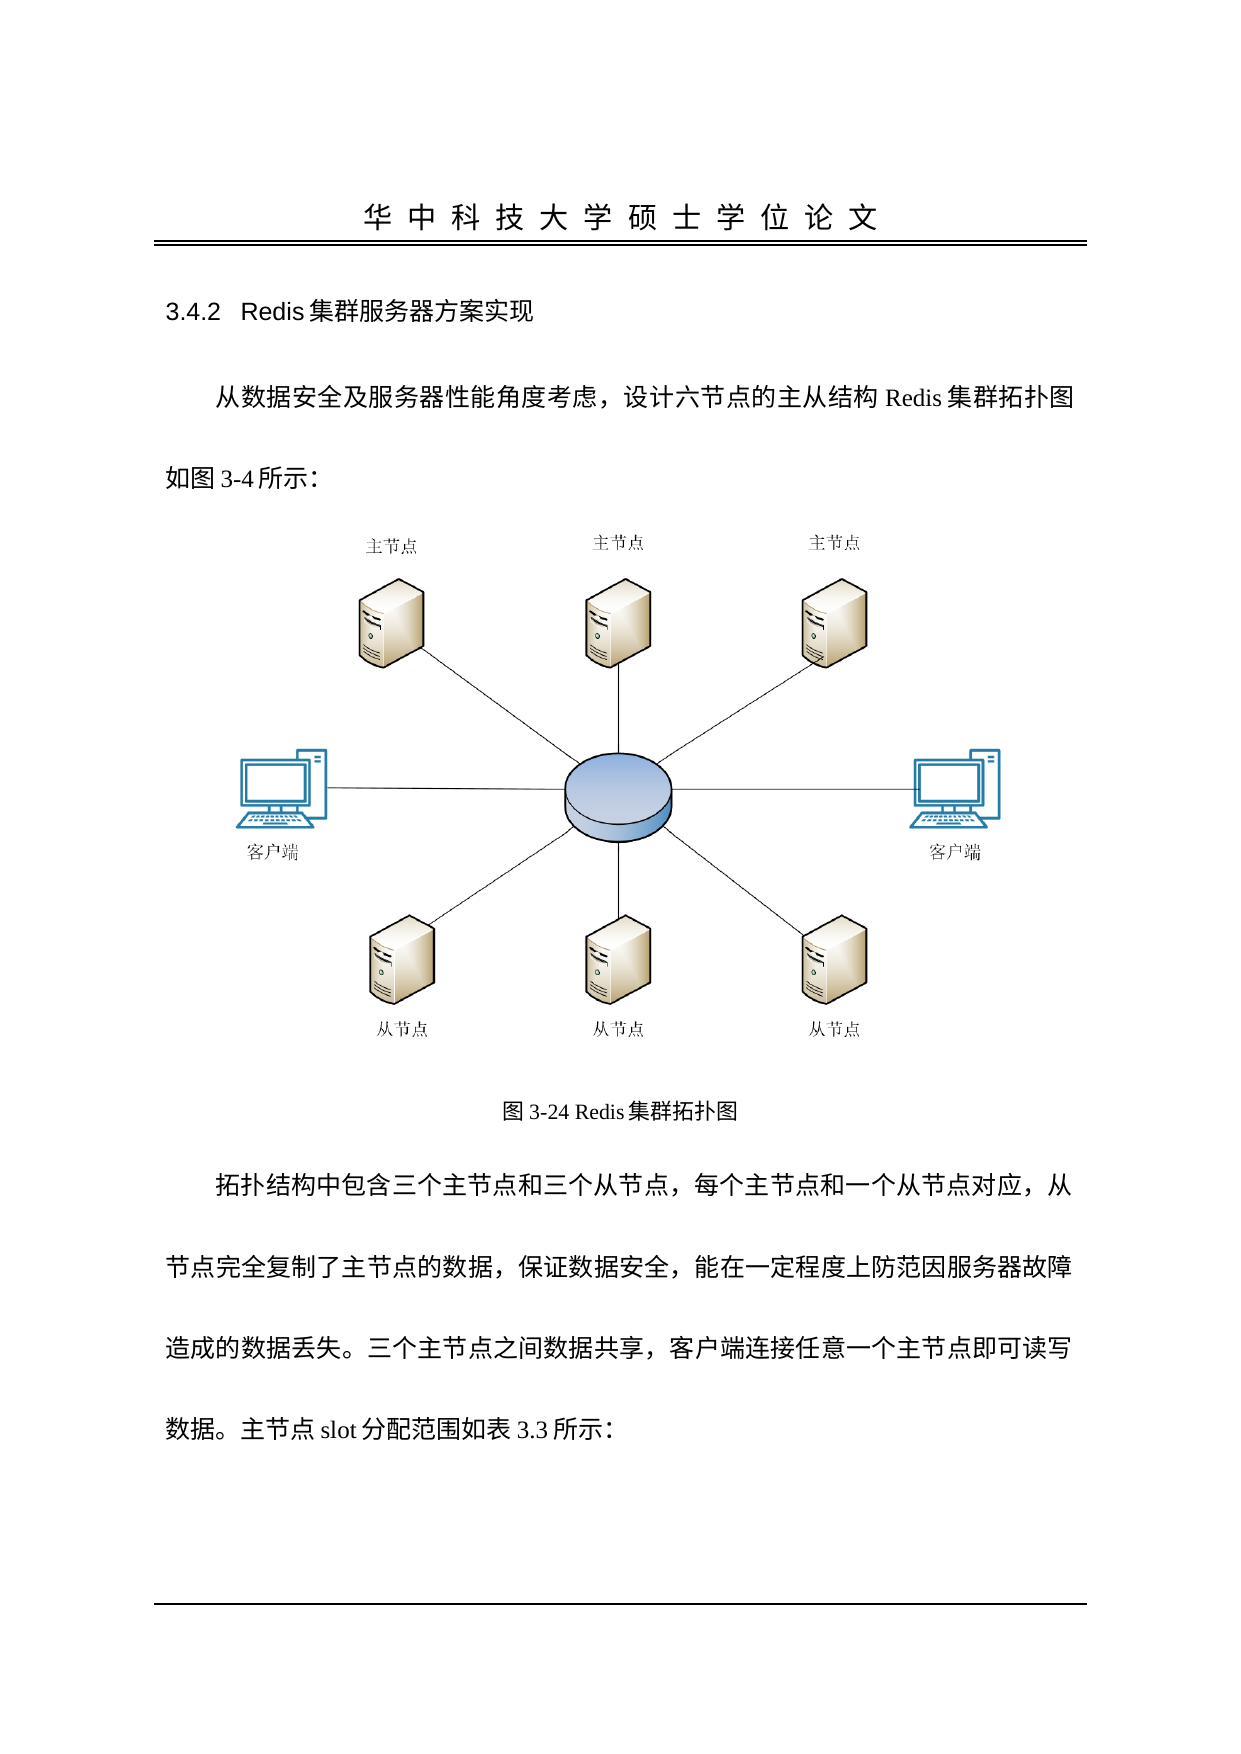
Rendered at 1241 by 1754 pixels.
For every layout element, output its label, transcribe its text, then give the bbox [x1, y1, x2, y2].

text 拓扑结构中包含三个主节点和三个从节点，每个主节点和一个从节点对应，从节点完全复制了主节点的数据，保证数据安全，能在一定程度上防范因服务器故障造成的数据丢失。三个主节点之间数据共享，客户端连接任意一个主节点即可读写数据。主节点slot分配范围如表3.3所示： [165, 1151, 1075, 1460]
picture [216, 518, 1024, 1040]
text 从数据安全及服务器性能角度考虑，设计六节点的主从结构Redis集群拓扑图如图3-4所示： [165, 363, 1075, 509]
subtitle Redis集群服务器方案实现 [165, 277, 1075, 342]
